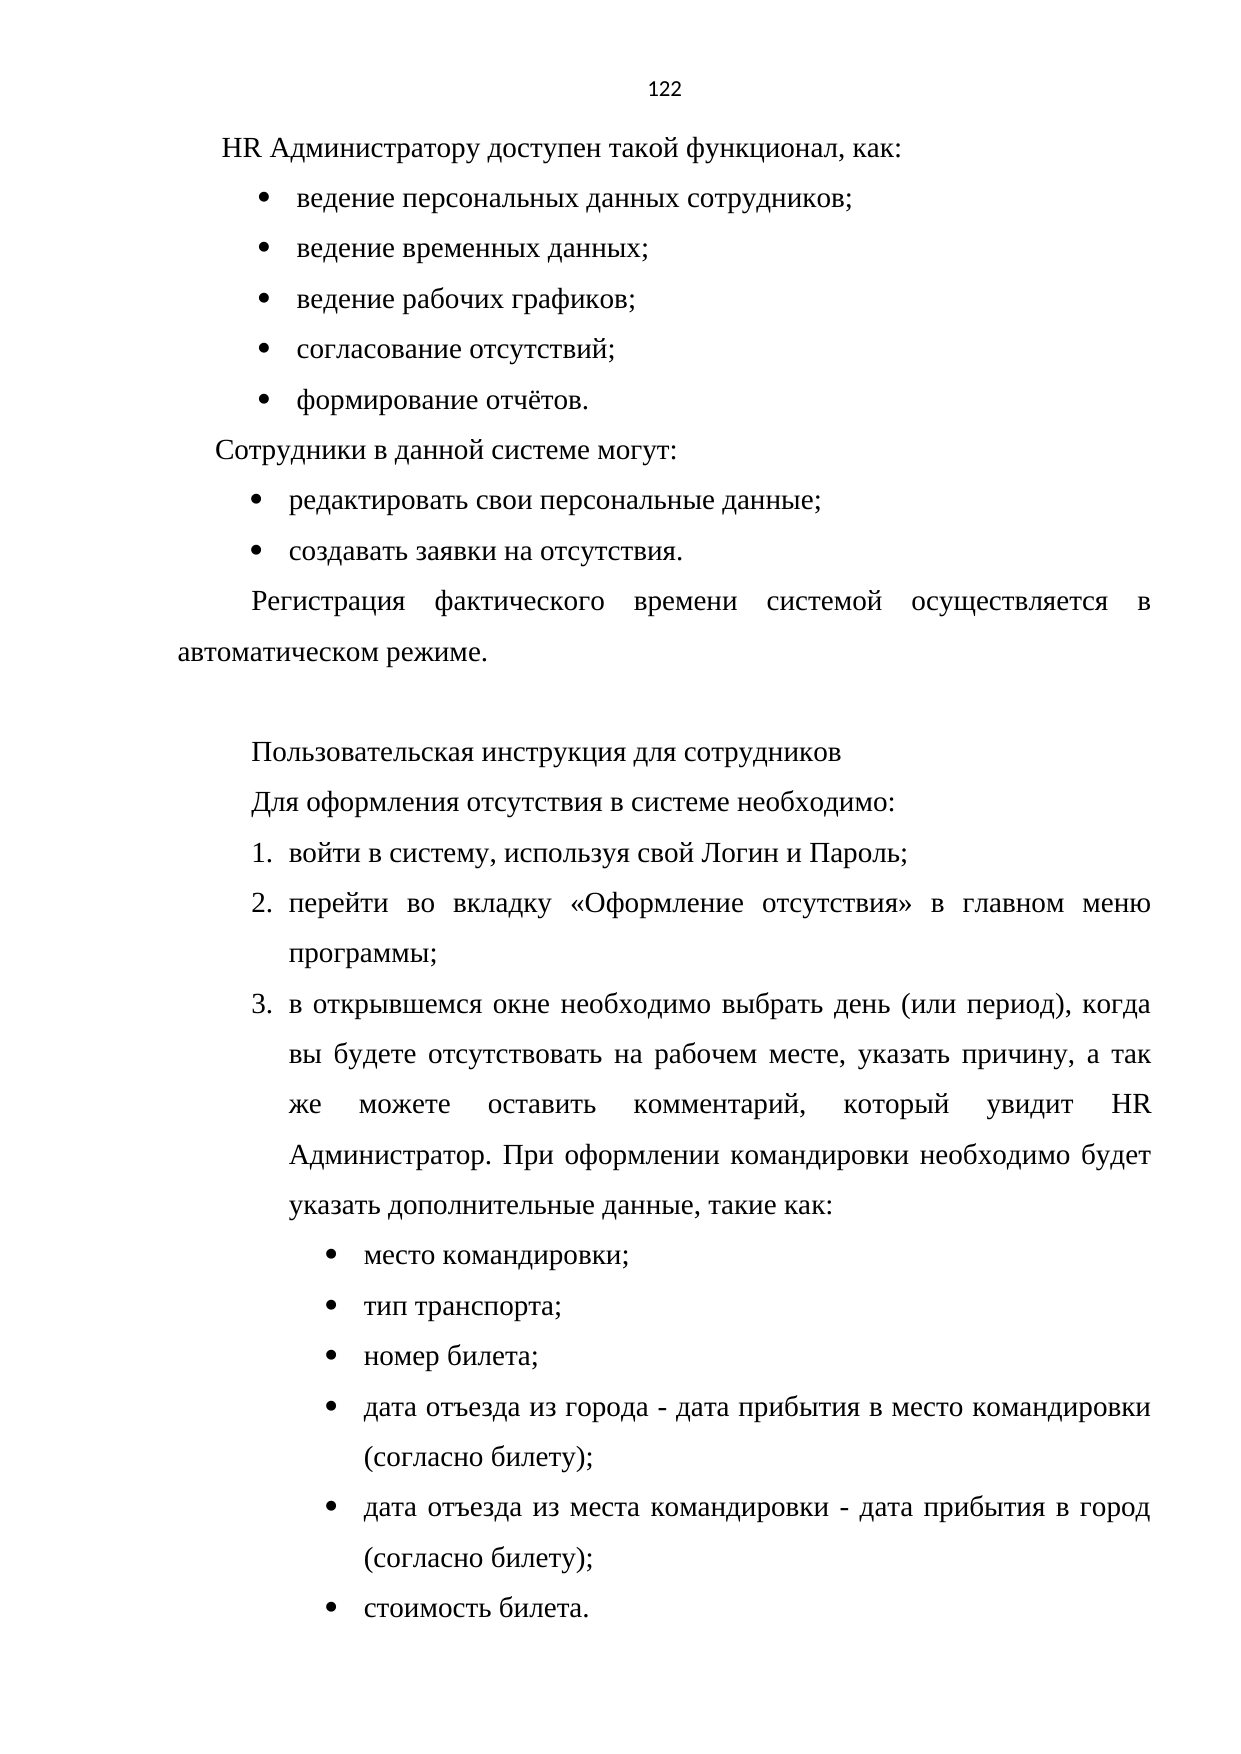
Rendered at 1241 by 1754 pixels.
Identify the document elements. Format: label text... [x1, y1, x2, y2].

text HR Администратору доступен такой функционал, как: [177, 130, 1152, 163]
list дата отъезда из города - дата прибытия в место командировки (согласно билету); [326, 1389, 1152, 1473]
text Для оформления отсутствия в системе необходимо: [177, 784, 1152, 818]
text Регистрация фактического времени системой осуществляется в автоматическом режиме. [177, 583, 1152, 667]
list тип транспорта; [326, 1288, 1152, 1321]
list место командировки; [326, 1237, 1152, 1271]
list войти в систему, используя свой Логин и Пароль; [251, 835, 1152, 868]
list ведение временных данных; [259, 231, 1152, 264]
list редактировать свои персональные данные; [251, 482, 1152, 516]
list дата отъезда из места командировки - дата прибытия в город (согласно билету); [326, 1489, 1152, 1573]
list перейти во вкладку «Оформление отсутствия» в главном меню программы; [251, 885, 1152, 969]
text Пользовательская инструкция для сотрудников [177, 734, 1152, 768]
list ведение рабочих графиков; [259, 281, 1152, 314]
list создавать заявки на отсутствия. [251, 533, 1152, 567]
list ведение персональных данных сотрудников; [259, 180, 1152, 214]
list номер билета; [326, 1338, 1152, 1372]
text Сотрудники в данной системе могут: [177, 432, 1152, 466]
list в открывшемся окне необходимо выбрать день (или период), когда вы будете отсутствовать на рабочем месте, указать причину, а так же можете оставить комментарий, который увидит HR Администратор. При оформлении командировки необходимо будет указать дополнительные данные, такие как: [251, 986, 1152, 1221]
list стоимость билета. [326, 1590, 1152, 1624]
list согласование отсутствий; [259, 331, 1152, 365]
list формирование отчётов. [259, 382, 1152, 415]
